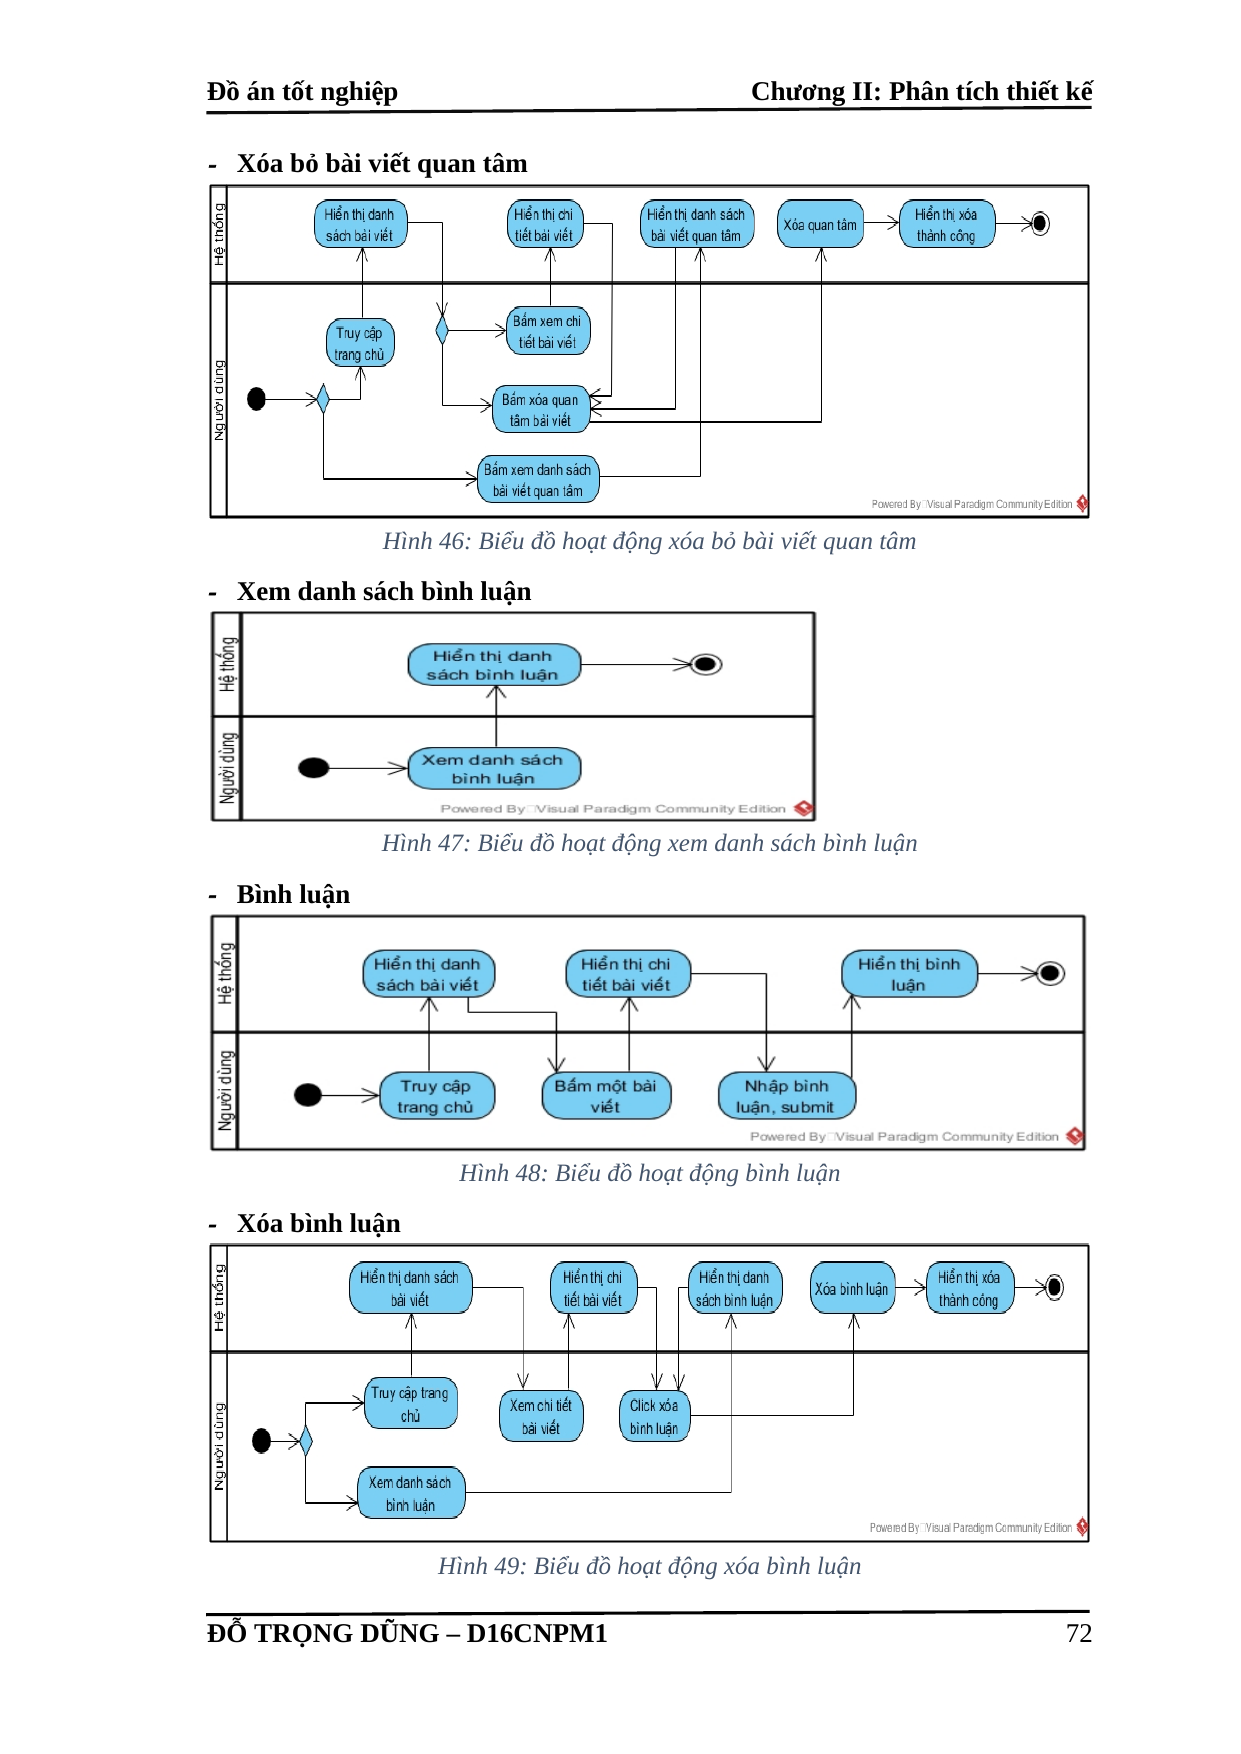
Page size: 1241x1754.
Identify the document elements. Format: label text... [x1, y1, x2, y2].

picture [206, 1240, 1093, 1549]
text Hình 48: Biểu đồ hoạt động bình luận [207, 1158, 1093, 1186]
text Hình 49: Biểu đồ hoạt động xóa bình luận [207, 1551, 1093, 1580]
list Xóa bình luận [207, 1207, 1093, 1238]
text Hình 47: Biểu đồ hoạt động xem danh sách bình luận [207, 828, 1093, 857]
text Hình 46: Biểu đồ hoạt động xóa bỏ bài viết quan tâm [207, 526, 1093, 554]
list Xem danh sách bình luận [207, 575, 1093, 606]
list Bình luận [207, 878, 1093, 909]
list Xóa bỏ bài viết quan tâm [207, 148, 1093, 179]
picture [206, 181, 1093, 524]
picture [206, 911, 1092, 1156]
picture [206, 608, 823, 826]
